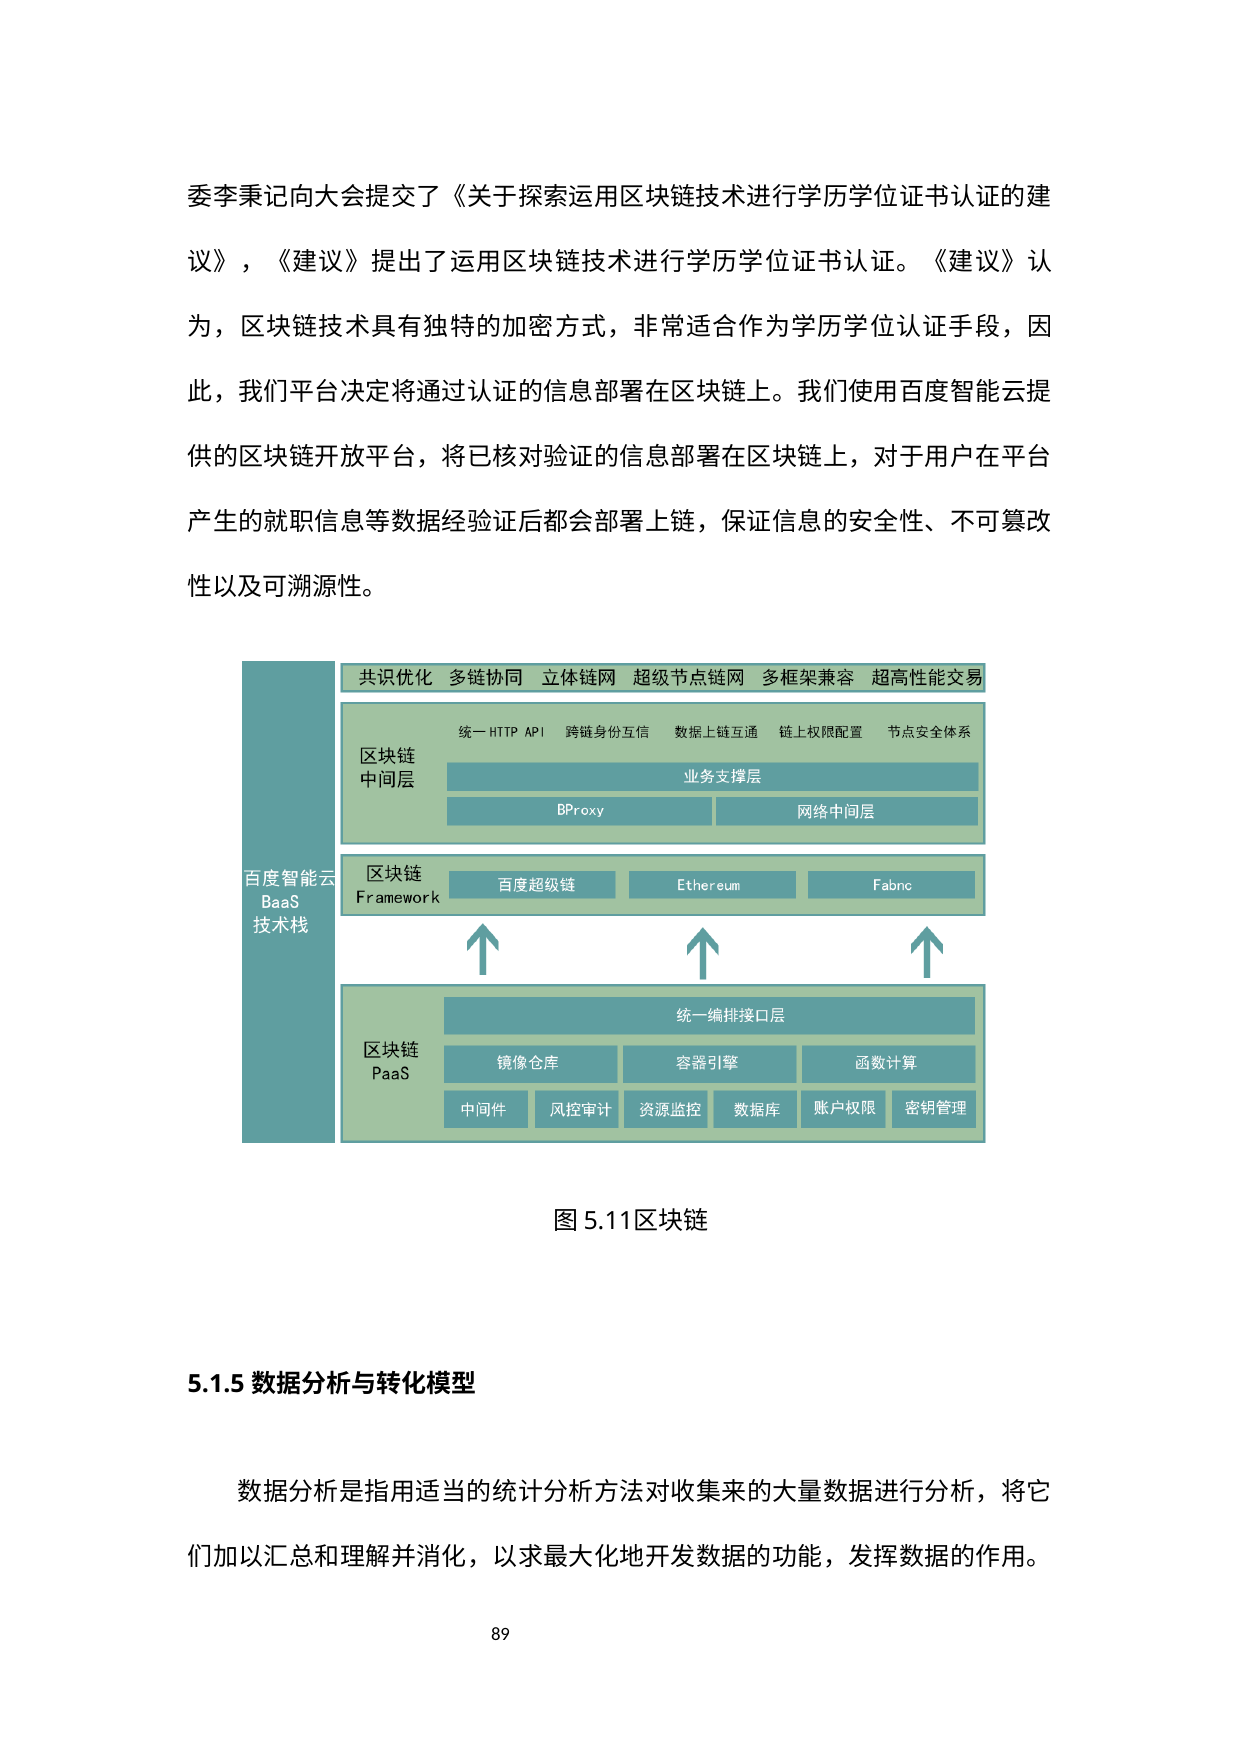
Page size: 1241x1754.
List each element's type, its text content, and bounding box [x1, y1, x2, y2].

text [187, 1457, 1053, 1587]
text 图5.11区块链 [187, 1186, 1053, 1251]
picture [218, 633, 1022, 1160]
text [187, 162, 1053, 617]
list 5.1.5 数据分析与转化模型 [187, 1349, 1053, 1414]
